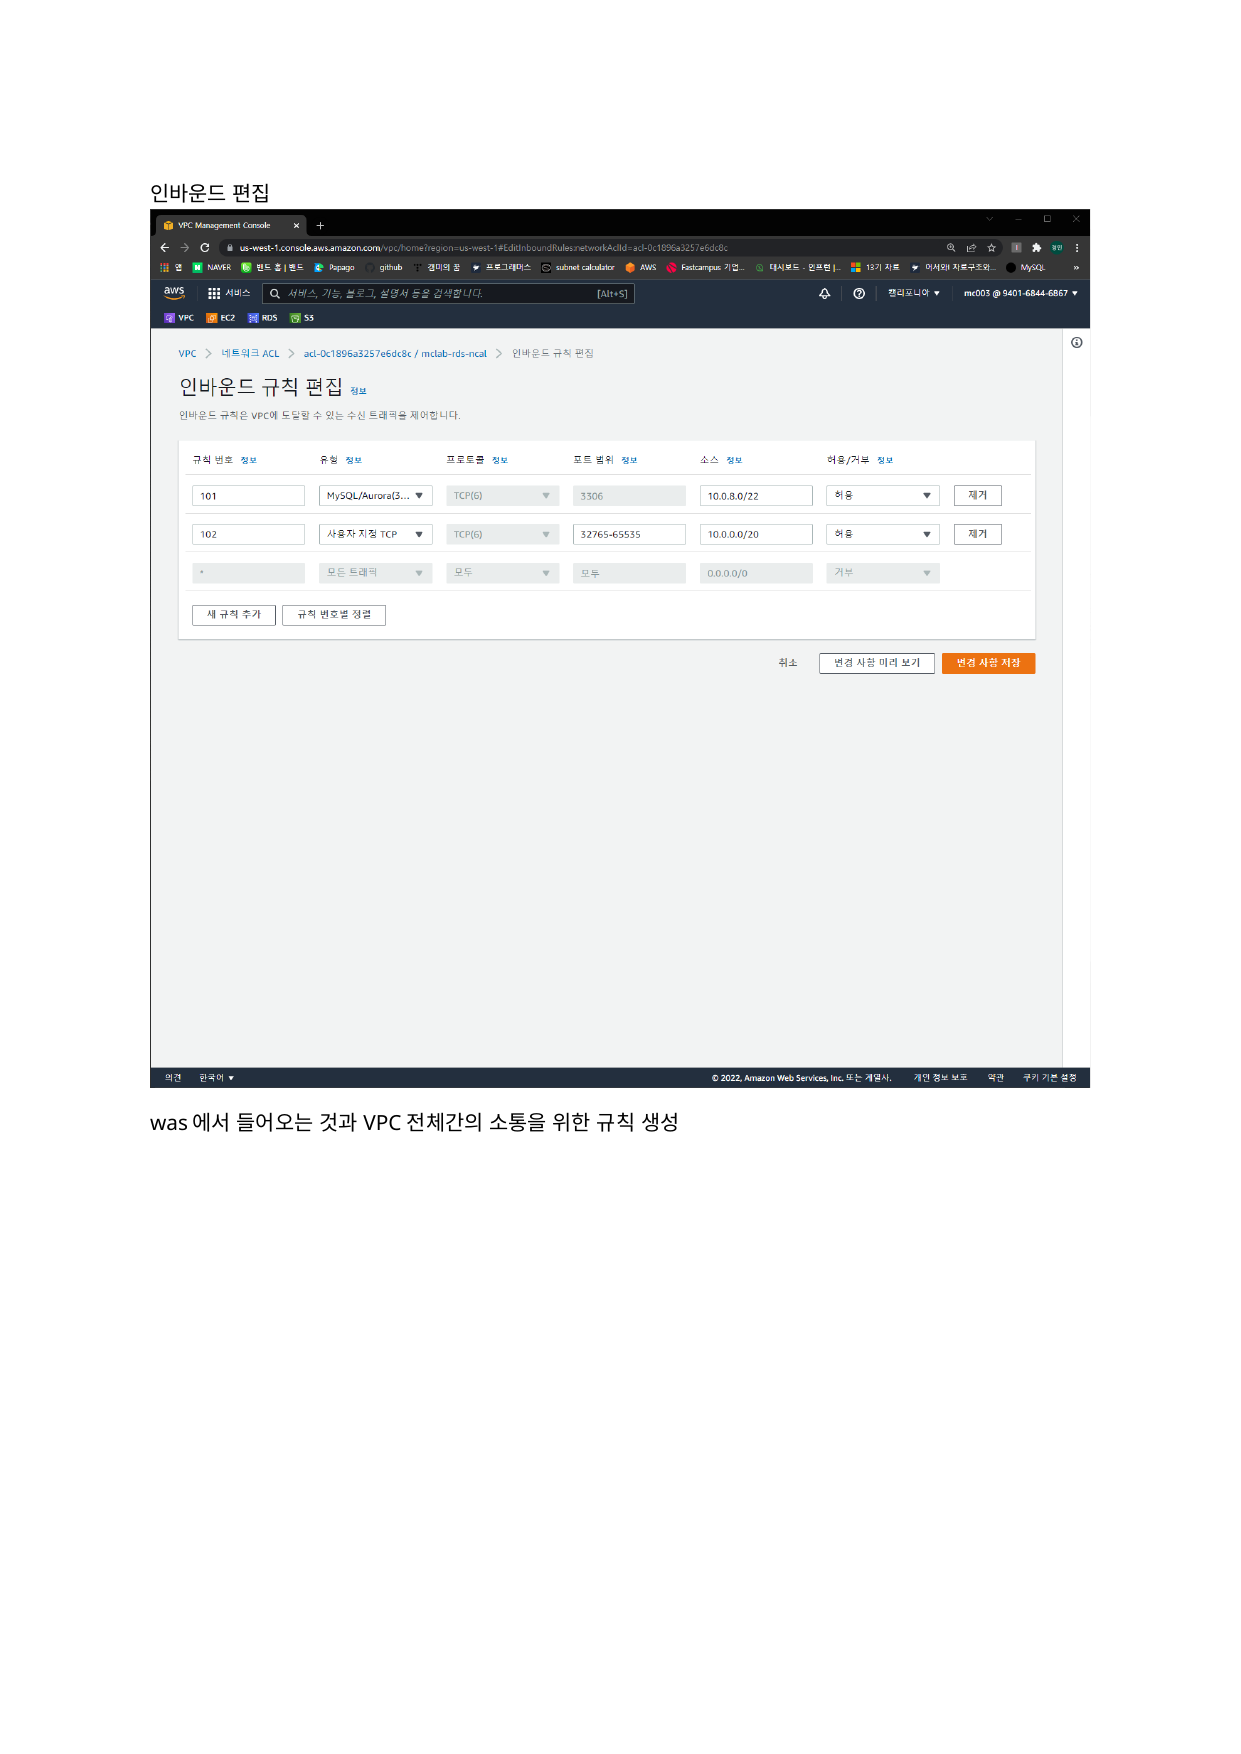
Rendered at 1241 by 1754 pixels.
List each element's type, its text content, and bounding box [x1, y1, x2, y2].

text 인바운드 편집 [150, 177, 1090, 209]
picture [150, 209, 1091, 1088]
text was에서 들어오는 것과 VPC 전체간의 소통을 위한 규칙 생성 [150, 1106, 1090, 1136]
